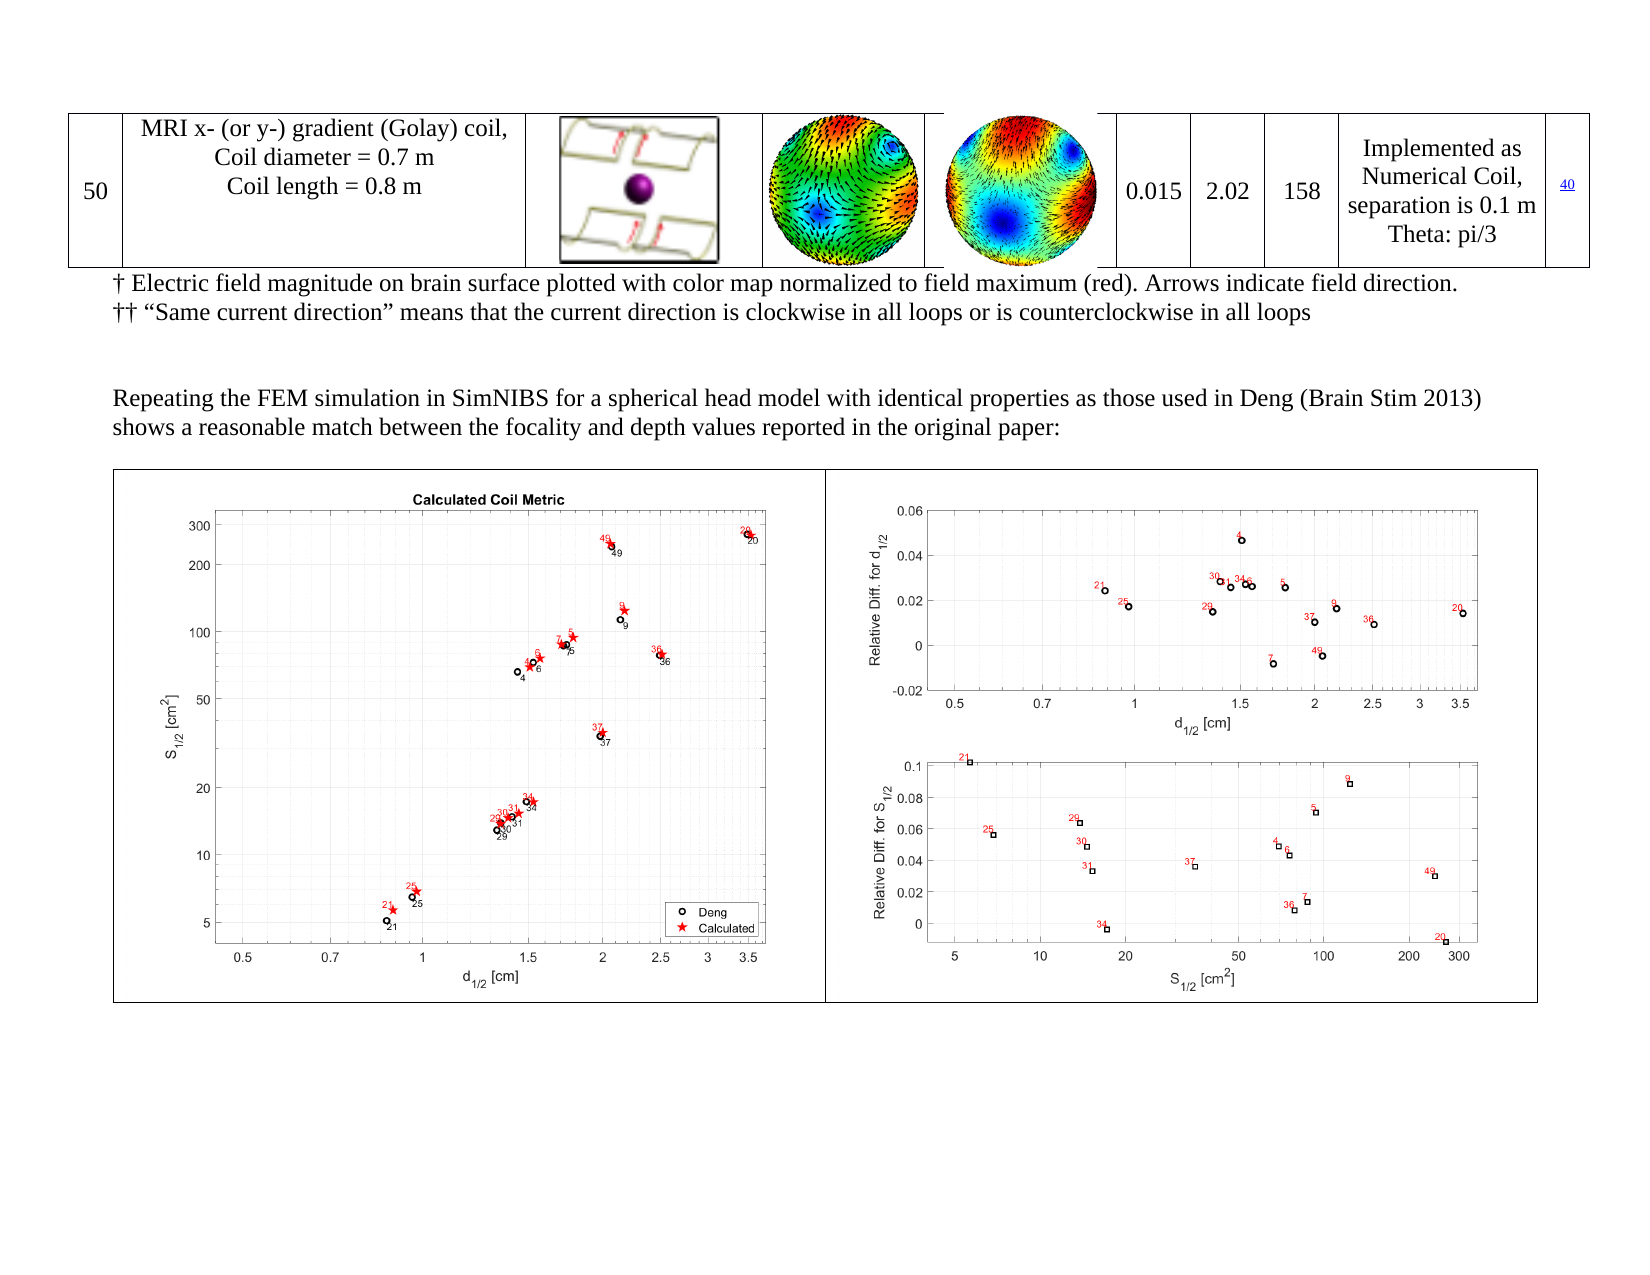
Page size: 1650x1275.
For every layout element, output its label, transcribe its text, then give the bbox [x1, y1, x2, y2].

table_cell MRI x- (or y-) gradient (Golay) coil, Coil diameter = 0.7 m Coil length = 0.8 m [123, 114, 525, 267]
table_header [114, 470, 123, 1002]
table_header [826, 470, 835, 1002]
table_cell [763, 114, 924, 267]
table_cell 40 [1546, 114, 1589, 267]
table_cell [1098, 114, 1116, 267]
table_cell 0.015 [1117, 114, 1190, 267]
table_cell [925, 114, 944, 267]
table_cell [526, 114, 762, 267]
table_cell Implemented as Numerical Coil, separation is 0.1 m Theta: pi/3 [1339, 114, 1545, 267]
text †† “Same current direction” means that the current direction is clockwise in all loops or is counterclockwise in all loops [112, 297, 1537, 326]
picture [123, 470, 825, 1002]
table_cell 50 [69, 114, 122, 267]
text † Electric field magnitude on brain surface plotted with color map normalized to field maximum (red). Arrows indicate field direction. [112, 268, 1537, 297]
table_cell 158 [1265, 114, 1338, 267]
text Repeating the FEM simulation in SimNIBS for a spherical head model with identical properties as those used in Deng (Brain Stim 2013) shows a reasonable match between the focality and depth values reported in the original paper: [112, 383, 1537, 441]
picture [835, 470, 1537, 1002]
table_cell 2.02 [1191, 114, 1264, 267]
picture [944, 113, 1098, 268]
